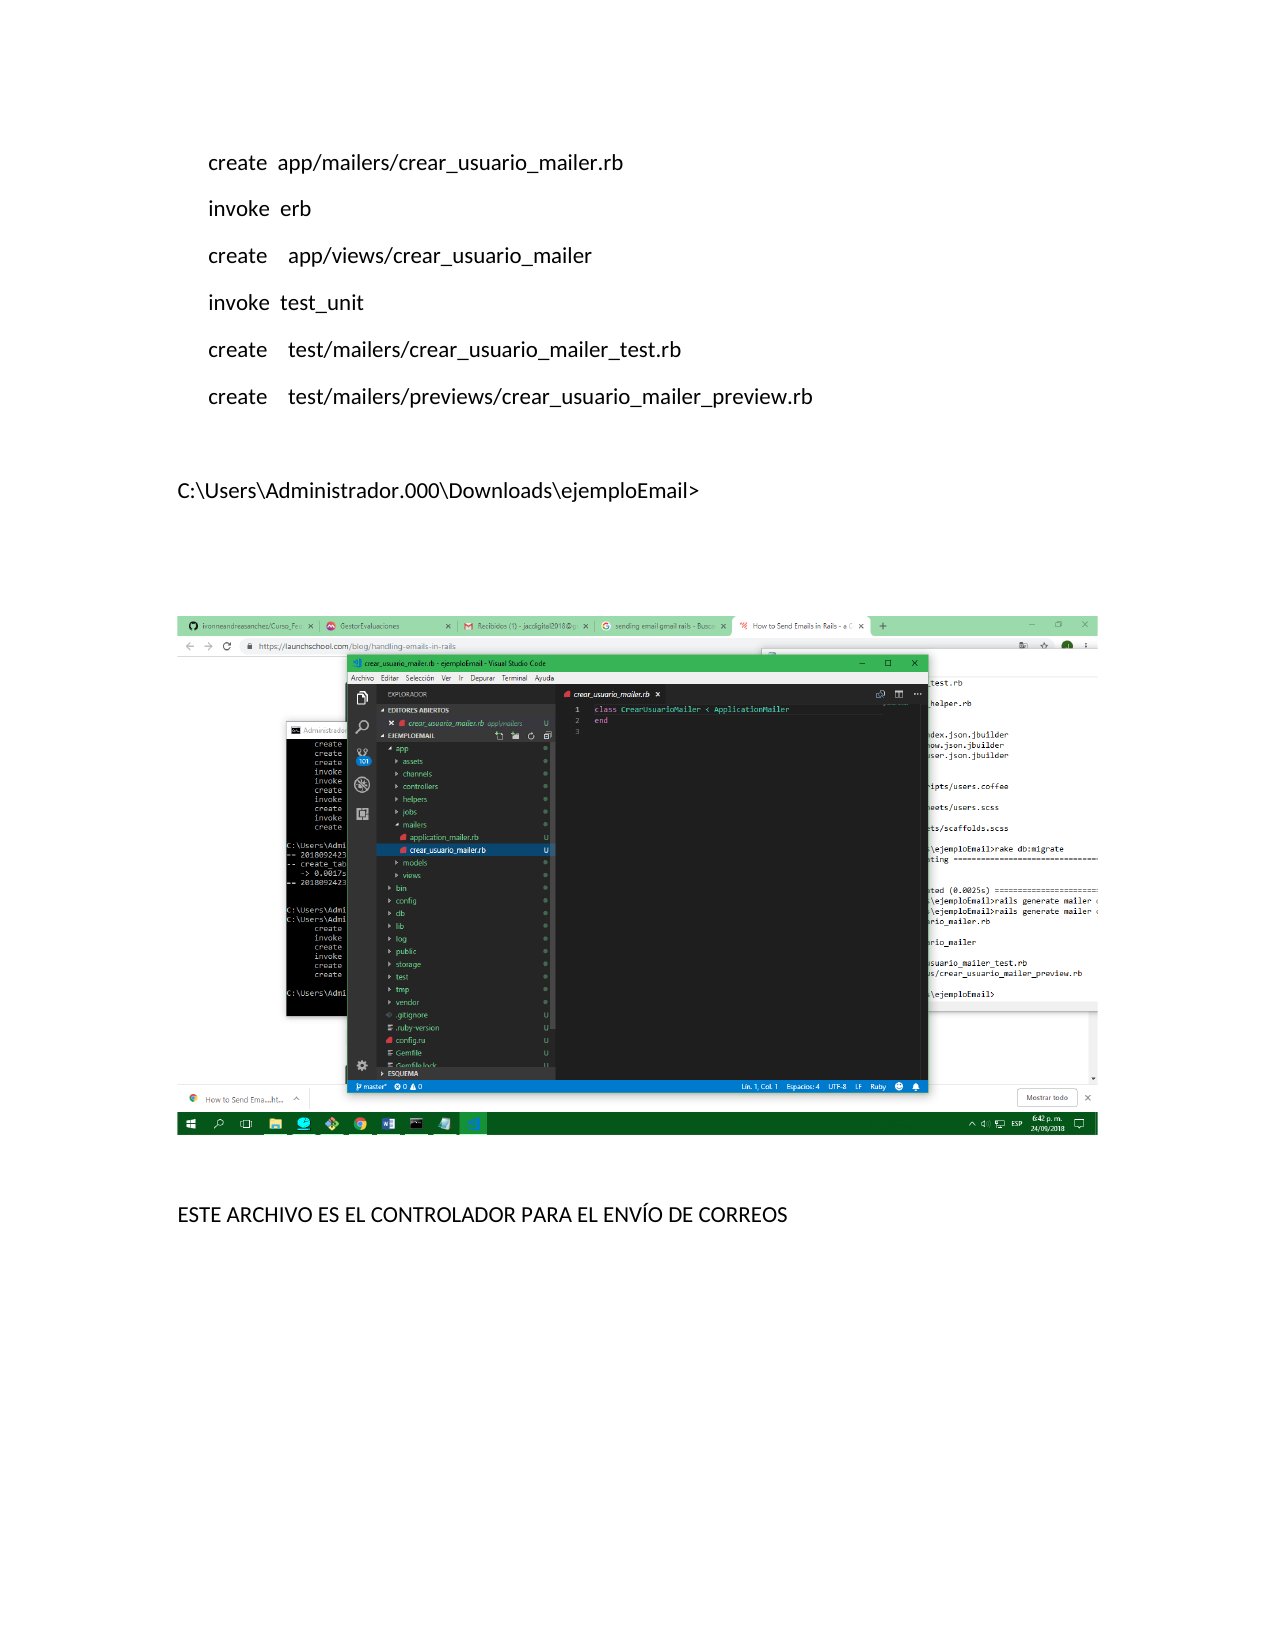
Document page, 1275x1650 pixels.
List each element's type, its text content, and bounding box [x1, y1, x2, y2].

text create app/views/crear_usuario_mailer [177, 241, 1098, 269]
text invoke erb [177, 194, 1098, 222]
text invoke test_unit [177, 288, 1098, 316]
text create test/mailers/previews/crear_usuario_mailer_preview.rb [177, 382, 1098, 410]
text create app/mailers/crear_usuario_mailer.rb [177, 148, 1098, 176]
text create test/mailers/crear_usuario_mailer_test.rb [177, 335, 1098, 363]
picture [177, 616, 1098, 1135]
text ESTE ARCHIVO ES EL CONTROLADOR PARA EL ENVÍO DE CORREOS [177, 1200, 1098, 1228]
text C:\Users\Administrador.000\Downloads\ejemploEmail> [177, 476, 1098, 504]
